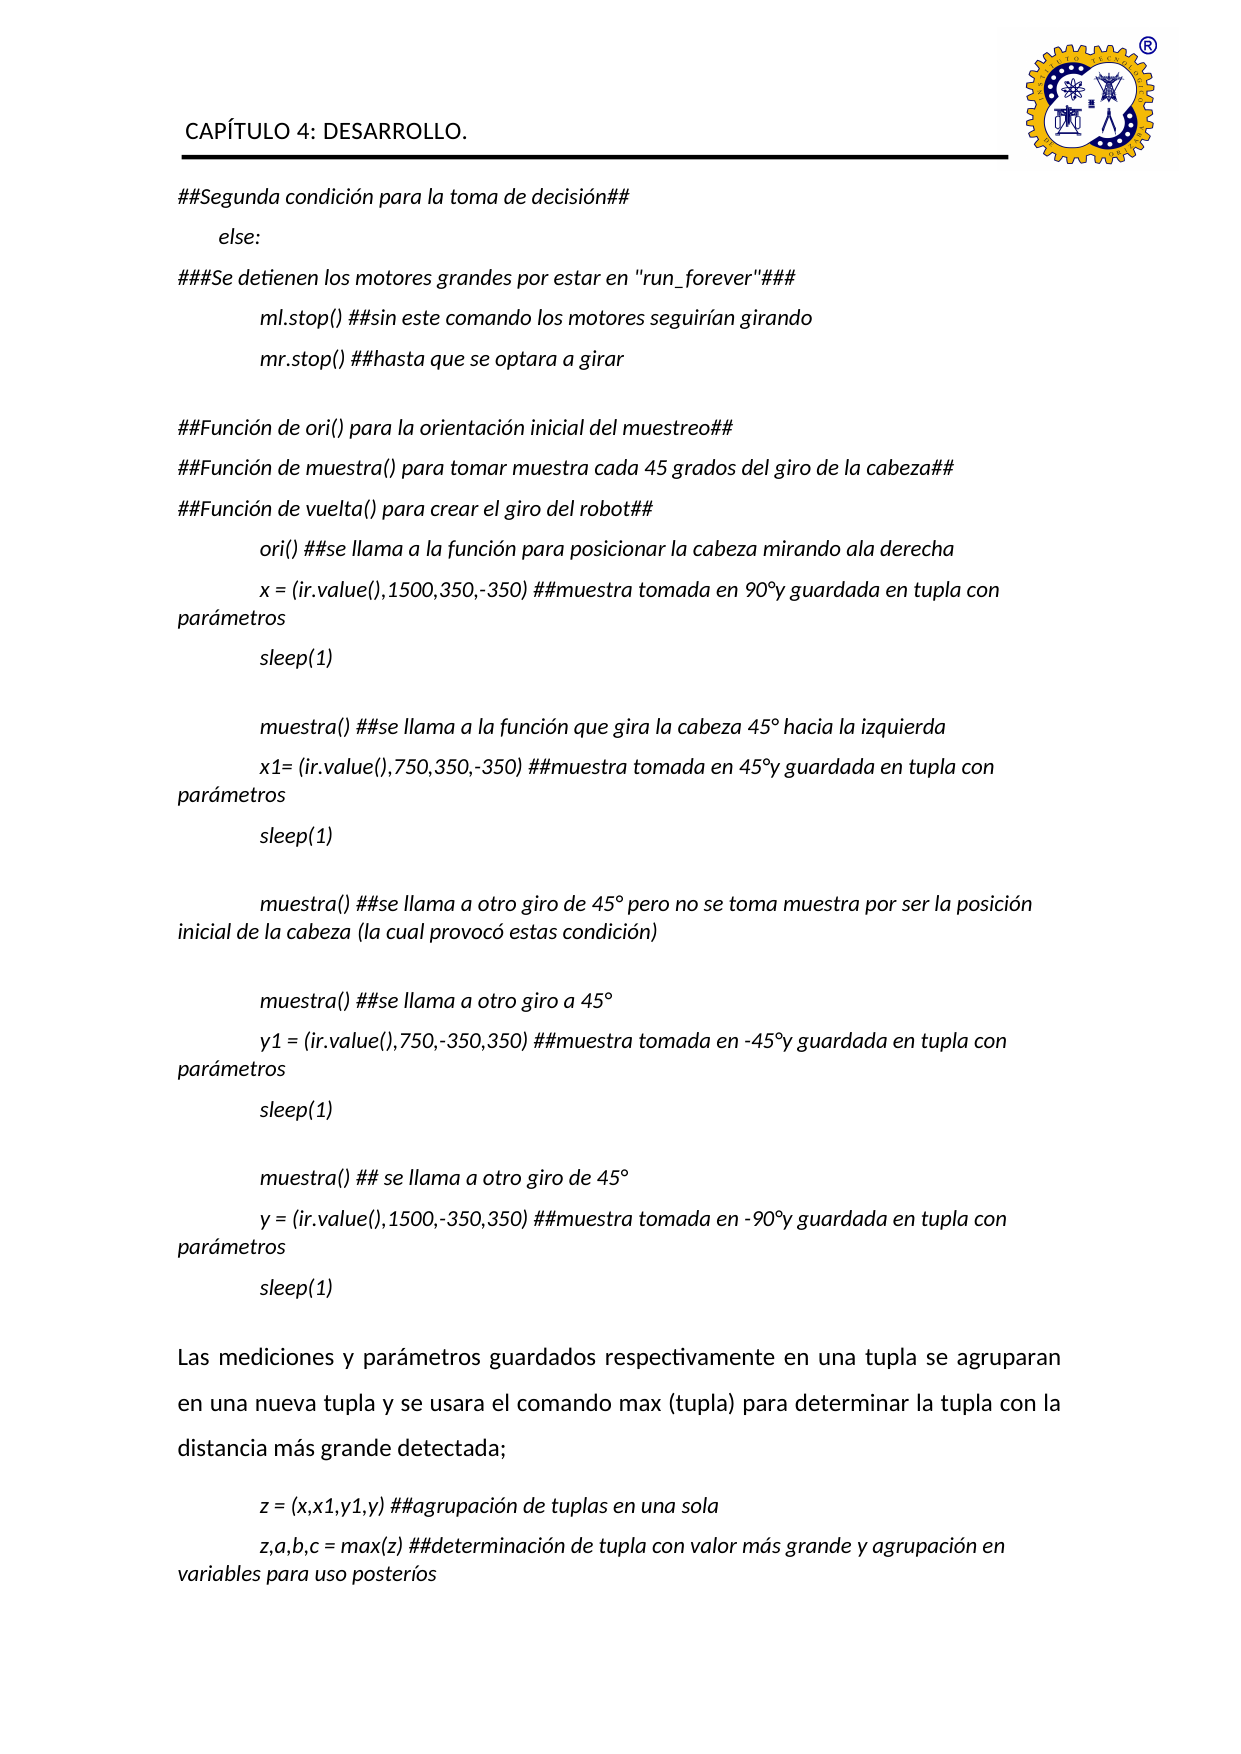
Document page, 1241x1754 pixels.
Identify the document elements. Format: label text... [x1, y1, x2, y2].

text ori() ##se llama a la función para posicionar la cabeza mirando ala derecha [177, 534, 1063, 562]
text muestra() ##se llama a la función que gira la cabeza 45° hacia la izquierda [177, 712, 1063, 740]
text else: [177, 222, 1063, 251]
text sleep(1) [177, 1273, 1063, 1329]
text sleep(1) [177, 1095, 1063, 1151]
text ##Segunda condición para la toma de decisión## [177, 182, 1063, 210]
text ml.stop() ##sin este comando los motores seguirían girando [177, 303, 1063, 332]
picture [996, 27, 1179, 171]
text z = (x,x1,y1,y) ##agrupación de tuplas en una sola [177, 1491, 1063, 1519]
text z,a,b,c = max(z) ##determinación de tupla con valor más grande y agrupación en variables para uso posteríos [177, 1531, 1063, 1587]
text x = (ir.value(),1500,350,-350) ##muestra tomada en 90°y guardada en tupla con parámetros [177, 575, 1063, 631]
text ##Función de muestra() para tomar muestra cada 45 grados del giro de la cabeza## [177, 453, 1063, 481]
text muestra() ##se llama a otro giro de 45° pero no se toma muestra por ser la posición inicial de la cabeza (la cual provocó estas condición) [177, 889, 1063, 973]
text sleep(1) [177, 821, 1063, 877]
text ###Se detienen los motores grandes por estar en "run_forever"### [177, 263, 1063, 291]
text Las mediciones y parámetros guardados respectivamente en una tupla se agruparan en una nueva tupla y se usara el comando max (tupla) para determinar la tupla con la distancia más grande detectada; [177, 1341, 1063, 1463]
text mr.stop() ##hasta que se optara a girar [177, 344, 1063, 400]
text ##Función de ori() para la orientación inicial del muestreo## [177, 413, 1063, 441]
text muestra() ##se llama a otro giro a 45° [177, 986, 1063, 1014]
text x1= (ir.value(),750,350,-350) ##muestra tomada en 45°y guardada en tupla con parámetros [177, 752, 1063, 808]
text y = (ir.value(),1500,-350,350) ##muestra tomada en -90°y guardada en tupla con parámetros [177, 1204, 1063, 1260]
text muestra() ## se llama a otro giro de 45° [177, 1163, 1063, 1192]
text sleep(1) [177, 643, 1063, 699]
text y1 = (ir.value(),750,-350,350) ##muestra tomada en -45°y guardada en tupla con parámetros [177, 1026, 1063, 1082]
text ##Función de vuelta() para crear el giro del robot## [177, 494, 1063, 522]
